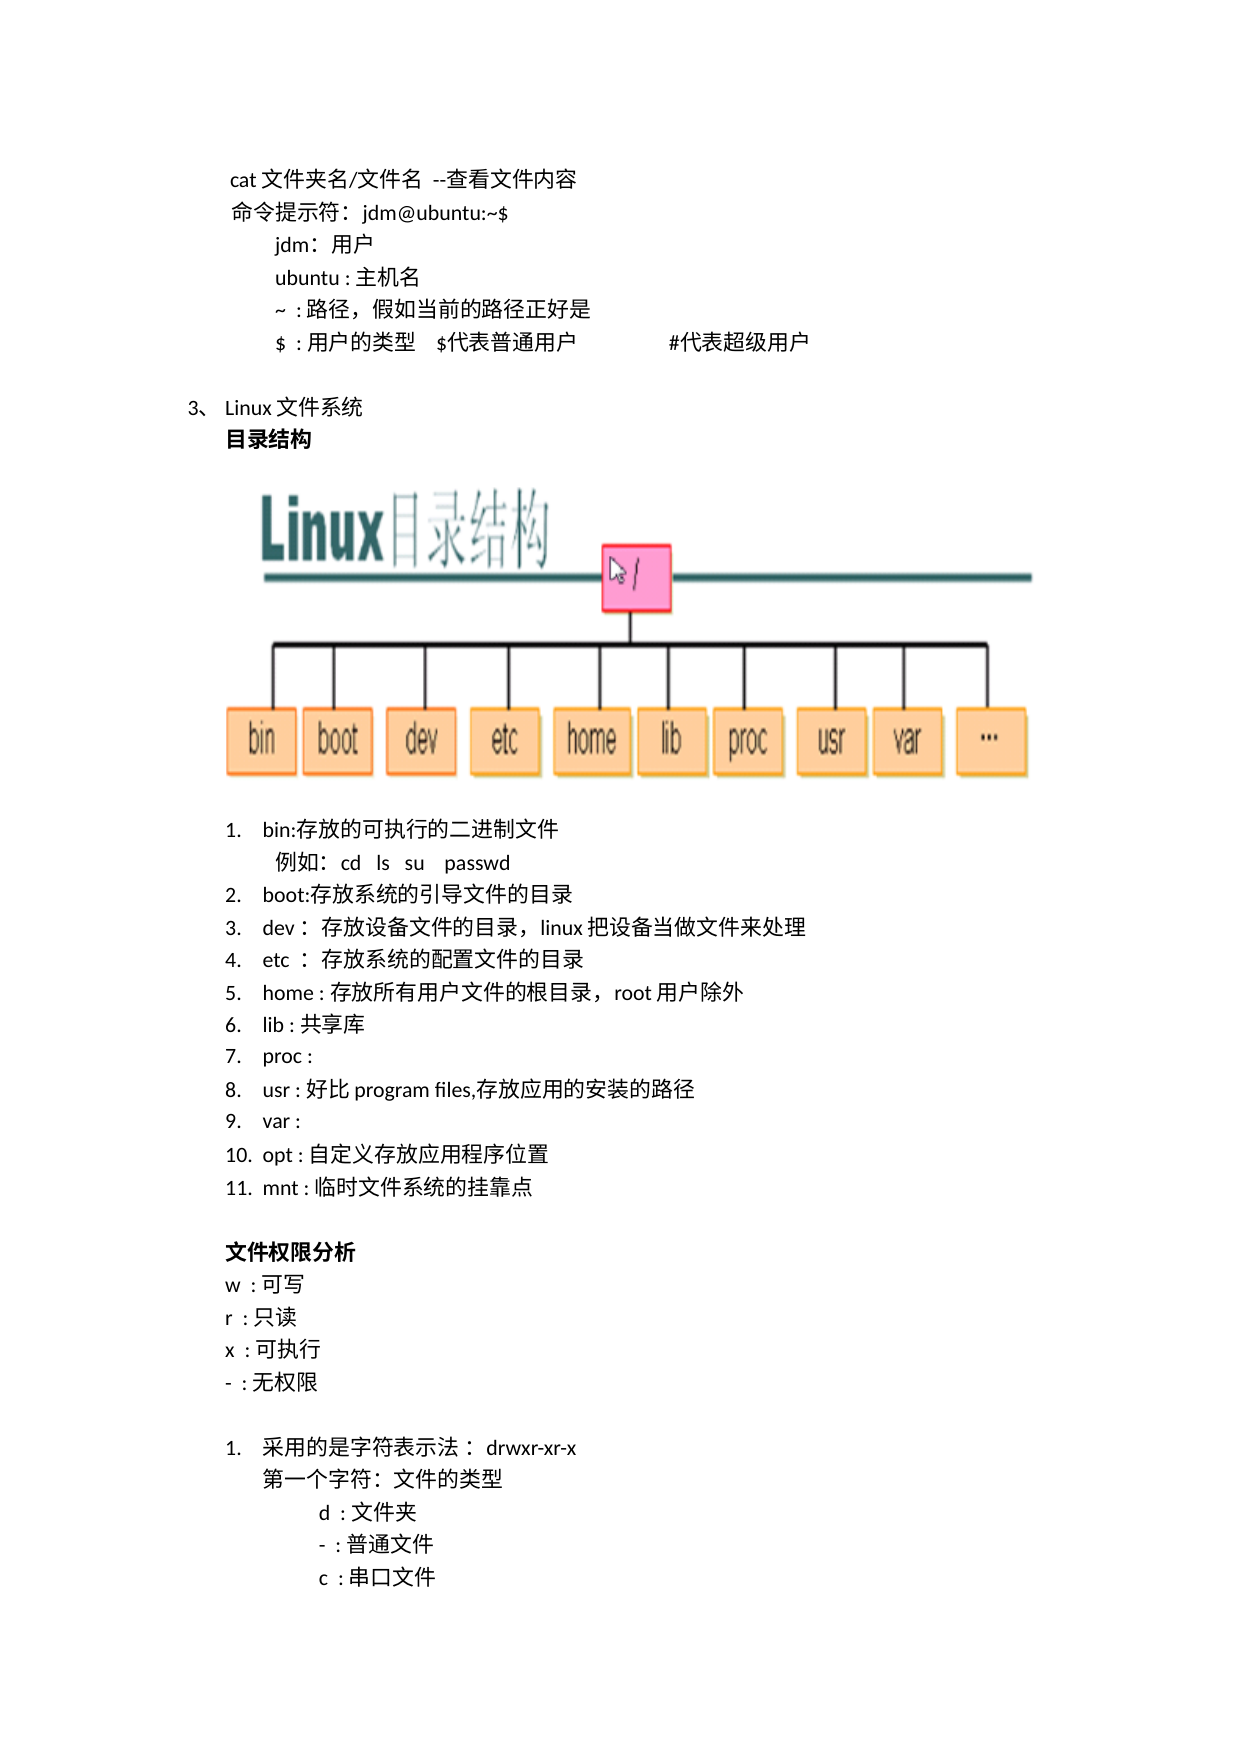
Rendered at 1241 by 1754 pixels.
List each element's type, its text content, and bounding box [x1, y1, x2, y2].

list dev ：存放设备文件的目录，linux把设备当做文件来处理 [225, 909, 1053, 942]
list 第一个字符：文件的类型 [262, 1462, 1053, 1494]
picture [225, 487, 1038, 795]
list mnt : 临时文件系统的挂靠点 [225, 1169, 1053, 1202]
text - : 普通文件 [187, 1527, 1053, 1559]
list w : 可写 [225, 1267, 1053, 1299]
list - : 无权限 [225, 1364, 1053, 1397]
list bin:存放的可执行的二进制文件 [225, 812, 1053, 844]
list usr : 好比program files,存放应用的安装的路径 [225, 1072, 1053, 1104]
list 目录结构 [225, 422, 1053, 454]
list x : 可执行 [225, 1332, 1053, 1364]
list 文件权限分析 [225, 1234, 1053, 1267]
list etc ：存放系统的配置文件的目录 [225, 942, 1053, 974]
list jdm：用户 [231, 227, 1053, 259]
list var : [225, 1104, 1053, 1137]
list ~ : 路径，假如当前的路径正好是 [231, 292, 1053, 324]
list proc : [225, 1039, 1053, 1072]
list 命令提示符：jdm@ubuntu:~$ [231, 194, 1053, 227]
list ubuntu : 主机名 [231, 259, 1053, 292]
list 例如：cd ls su passwd [275, 844, 1053, 877]
list opt : 自定义存放应用程序位置 [225, 1137, 1053, 1169]
list home : 存放所有用户文件的根目录，root用户除外 [225, 974, 1053, 1007]
list $ : 用户的类型 $代表普通用户 #代表超级用户 [231, 324, 1053, 357]
list 采用的是字符表示法 ：drwxr-xr-x [225, 1429, 1053, 1462]
text c : 串口文件 [187, 1559, 1053, 1592]
list d : 文件夹 [262, 1494, 1053, 1527]
list r : 只读 [225, 1299, 1053, 1332]
list boot:存放系统的引导文件的目录 [225, 877, 1053, 909]
text cat 文件夹名/文件名 --查看文件内容 [187, 162, 1053, 194]
list Linux文件系统 [187, 389, 1053, 422]
list lib : 共享库 [225, 1007, 1053, 1039]
